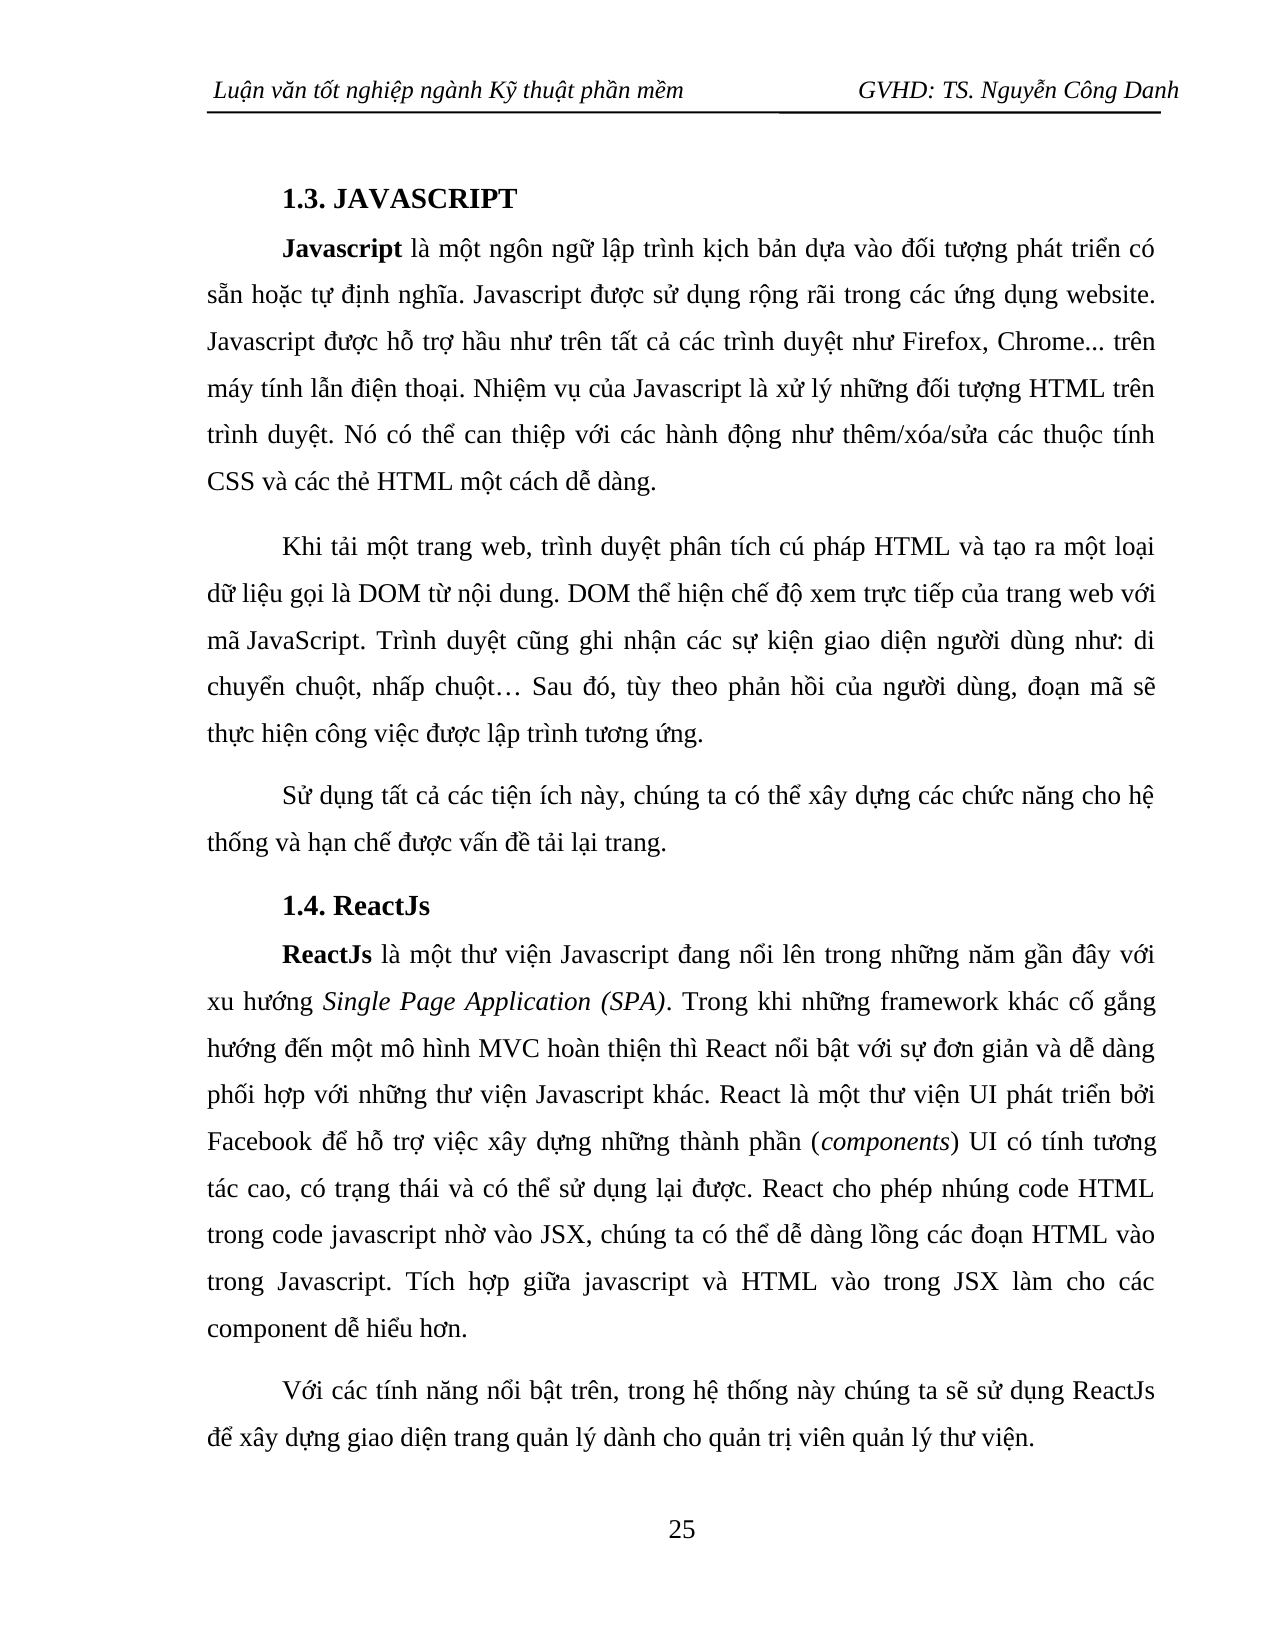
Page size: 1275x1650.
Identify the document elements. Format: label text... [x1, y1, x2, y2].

subtitle 1.4. ReactJs [207, 888, 1157, 922]
text Khi tải một trang web, trình duyệt phân tích cú pháp HTML và tạo ra một loại dữ liệu gọi là DOM từ nội dung. DOM thể hiện chế độ xem trực tiếp của trang web với mã JavaScript. Trình duyệt cũng ghi nhận các sự kiện giao diện người dùng như: di chuyển chuột, nhấp chuột… Sau đó, tùy theo phản hồi của người dùng, đoạn mã sẽ thực hiện công việc được lập trình tương ứng. [207, 530, 1157, 748]
text Javascript là một ngôn ngữ lập trình kịch bản dựa vào đối tượng phát triển có sẵn hoặc tự định nghĩa. Javascript được sử dụng rộng rãi trong các ứng dụng website. Javascript được hỗ trợ hầu như trên tất cả các trình duyệt như Firefox, Chrome... trên máy tính lẫn điện thoại. Nhiệm vụ của Javascript là xử lý những đối tượng HTML trên trình duyệt. Nó có thể can thiệp với các hành động như thêm/xóa/sửa các thuộc tính CSS và các thẻ HTML một cách dễ dàng. [207, 232, 1157, 496]
subtitle 1.3. JAVASCRIPT [207, 181, 1157, 215]
text ReactJs là một thư viện Javascript đang nổi lên trong những năm gần đây với xu hướng Single Page Application (SPA). Trong khi những framework khác cố gắng hướng đến một mô hình MVC hoàn thiện thì React nổi bật với sự đơn giản và dễ dàng phối hợp với những thư viện Javascript khác. React là một thư viện UI phát triển bởi Facebook để hỗ trợ việc xây dựng những thành phần (components) UI có tính tương tác cao, có trạng thái và có thể sử dụng lại được. React cho phép nhúng code HTML trong code javascript nhờ vào JSX, chúng ta có thể dễ dàng lồng các đoạn HTML vào trong Javascript. Tích hợp giữa javascript và HTML vào trong JSX làm cho các component dễ hiểu hơn. [207, 939, 1157, 1343]
text Sử dụng tất cả các tiện ích này, chúng ta có thể xây dựng các chức năng cho hệ thống và hạn chế được vấn đề tải lại trang. [207, 779, 1157, 857]
text Với các tính năng nổi bật trên, trong hệ thống này chúng ta sẽ sử dụng ReactJs để xây dựng giao diện trang quản lý dành cho quản trị viên quản lý thư viện. [207, 1374, 1157, 1452]
